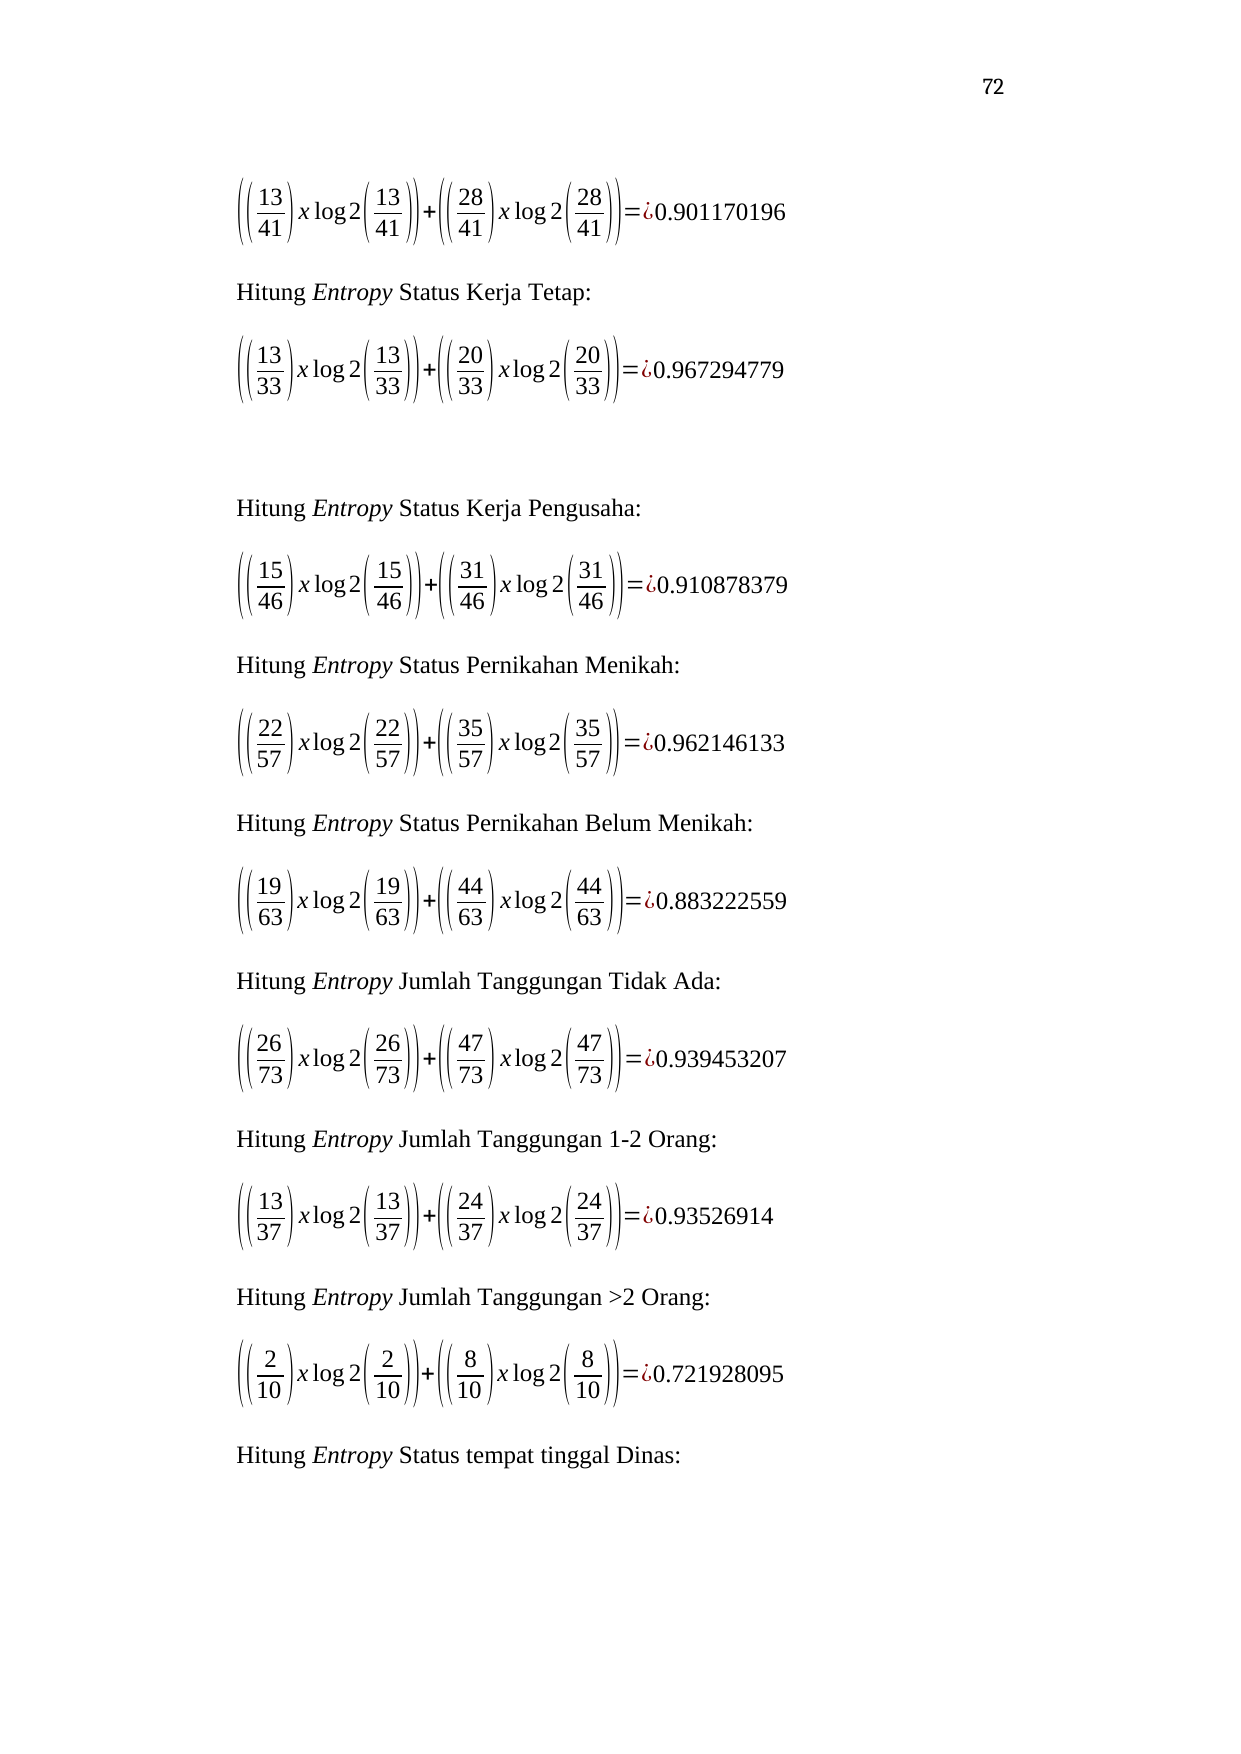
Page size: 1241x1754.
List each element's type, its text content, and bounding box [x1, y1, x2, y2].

text 0.910878379 [236, 550, 1004, 622]
text Hitung Entropy Status Pernikahan Belum Menikah: [236, 808, 1004, 837]
text 0.939453207 [236, 1024, 1004, 1095]
text 0.967294779 [236, 335, 1004, 407]
text Hitung Entropy Jumlah Tanggungan 1-2 Orang: [236, 1124, 1004, 1153]
text Hitung Entropy Status Kerja Tetap: [236, 277, 1004, 306]
text Hitung Entropy Jumlah Tanggungan >2 Orang: [236, 1282, 1004, 1311]
text Hitung Entropy Status tempat tinggal Dinas: [236, 1440, 1004, 1468]
text 0.962146133 [236, 708, 1004, 780]
text 0.901170196 [236, 177, 1004, 249]
text 0.93526914 [236, 1182, 1004, 1253]
text 0.883222559 [236, 866, 1004, 937]
text 0.721928095 [236, 1339, 1004, 1411]
text Hitung Entropy Status Pernikahan Menikah: [236, 651, 1004, 679]
text Hitung Entropy Jumlah Tanggungan Tidak Ada: [236, 966, 1004, 995]
text Hitung Entropy Status Kerja Pengusaha: [236, 493, 1004, 522]
